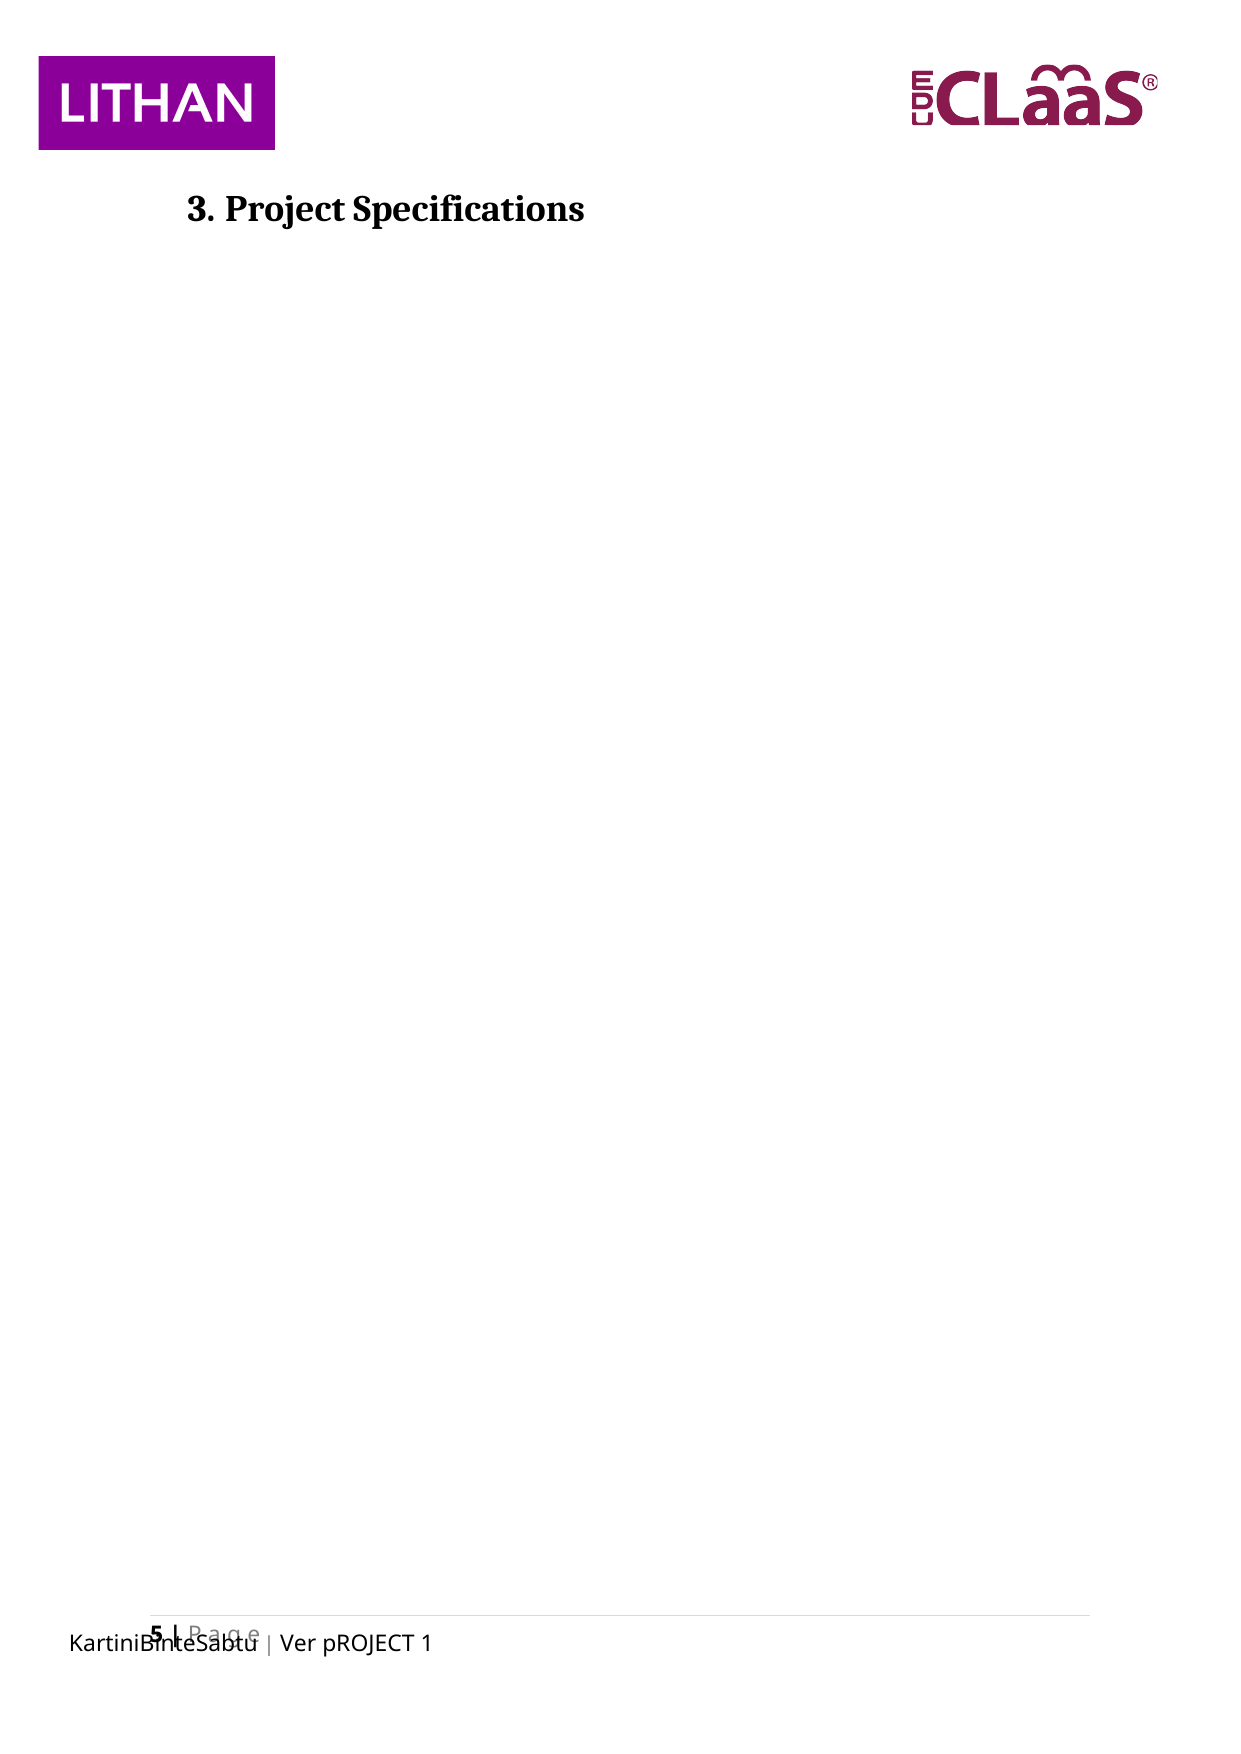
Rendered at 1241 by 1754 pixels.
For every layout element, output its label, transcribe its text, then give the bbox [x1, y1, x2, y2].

picture [911, 64, 1158, 126]
list Project Specifications [187, 187, 1090, 231]
picture [38, 56, 275, 150]
